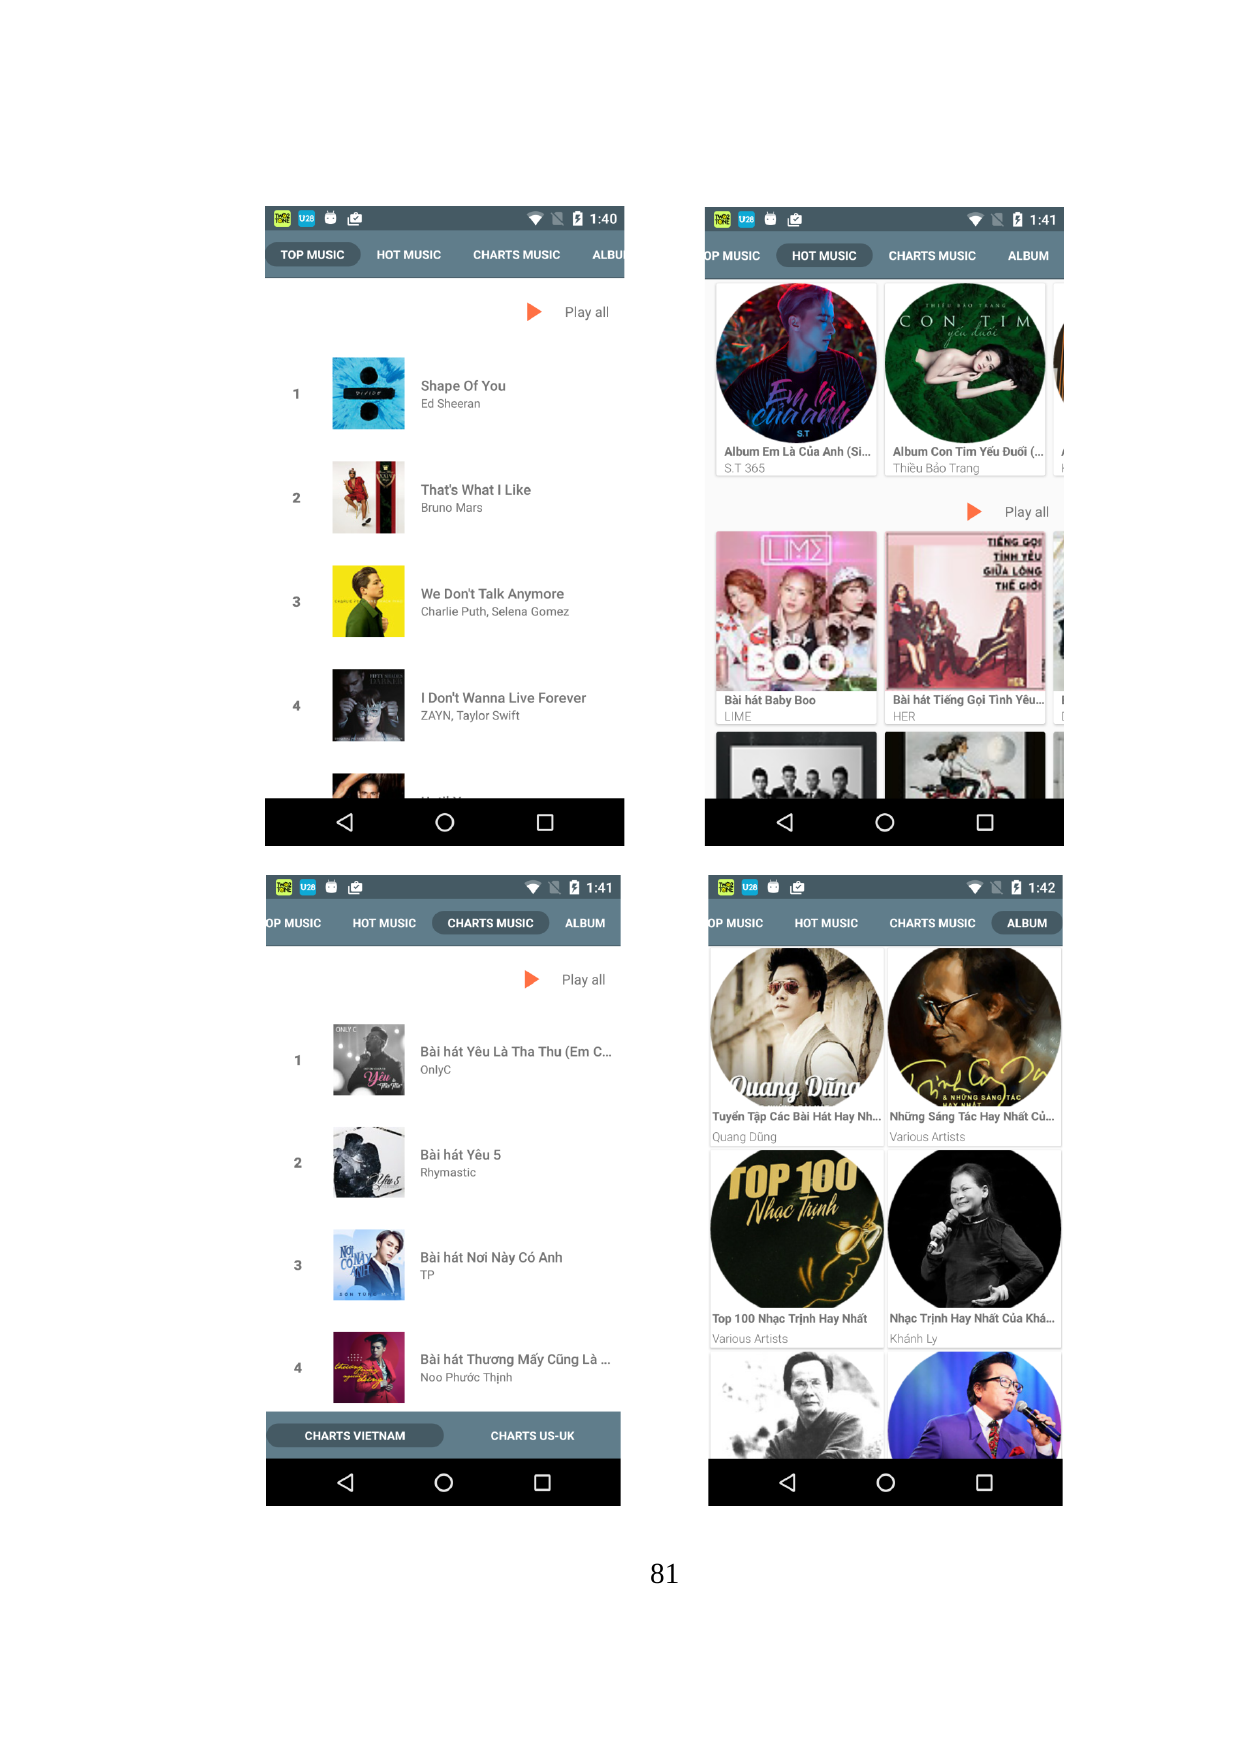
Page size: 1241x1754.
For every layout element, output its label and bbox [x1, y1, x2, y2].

picture [704, 207, 1064, 846]
picture [265, 206, 625, 846]
picture [266, 875, 621, 1506]
picture [708, 875, 1063, 1506]
